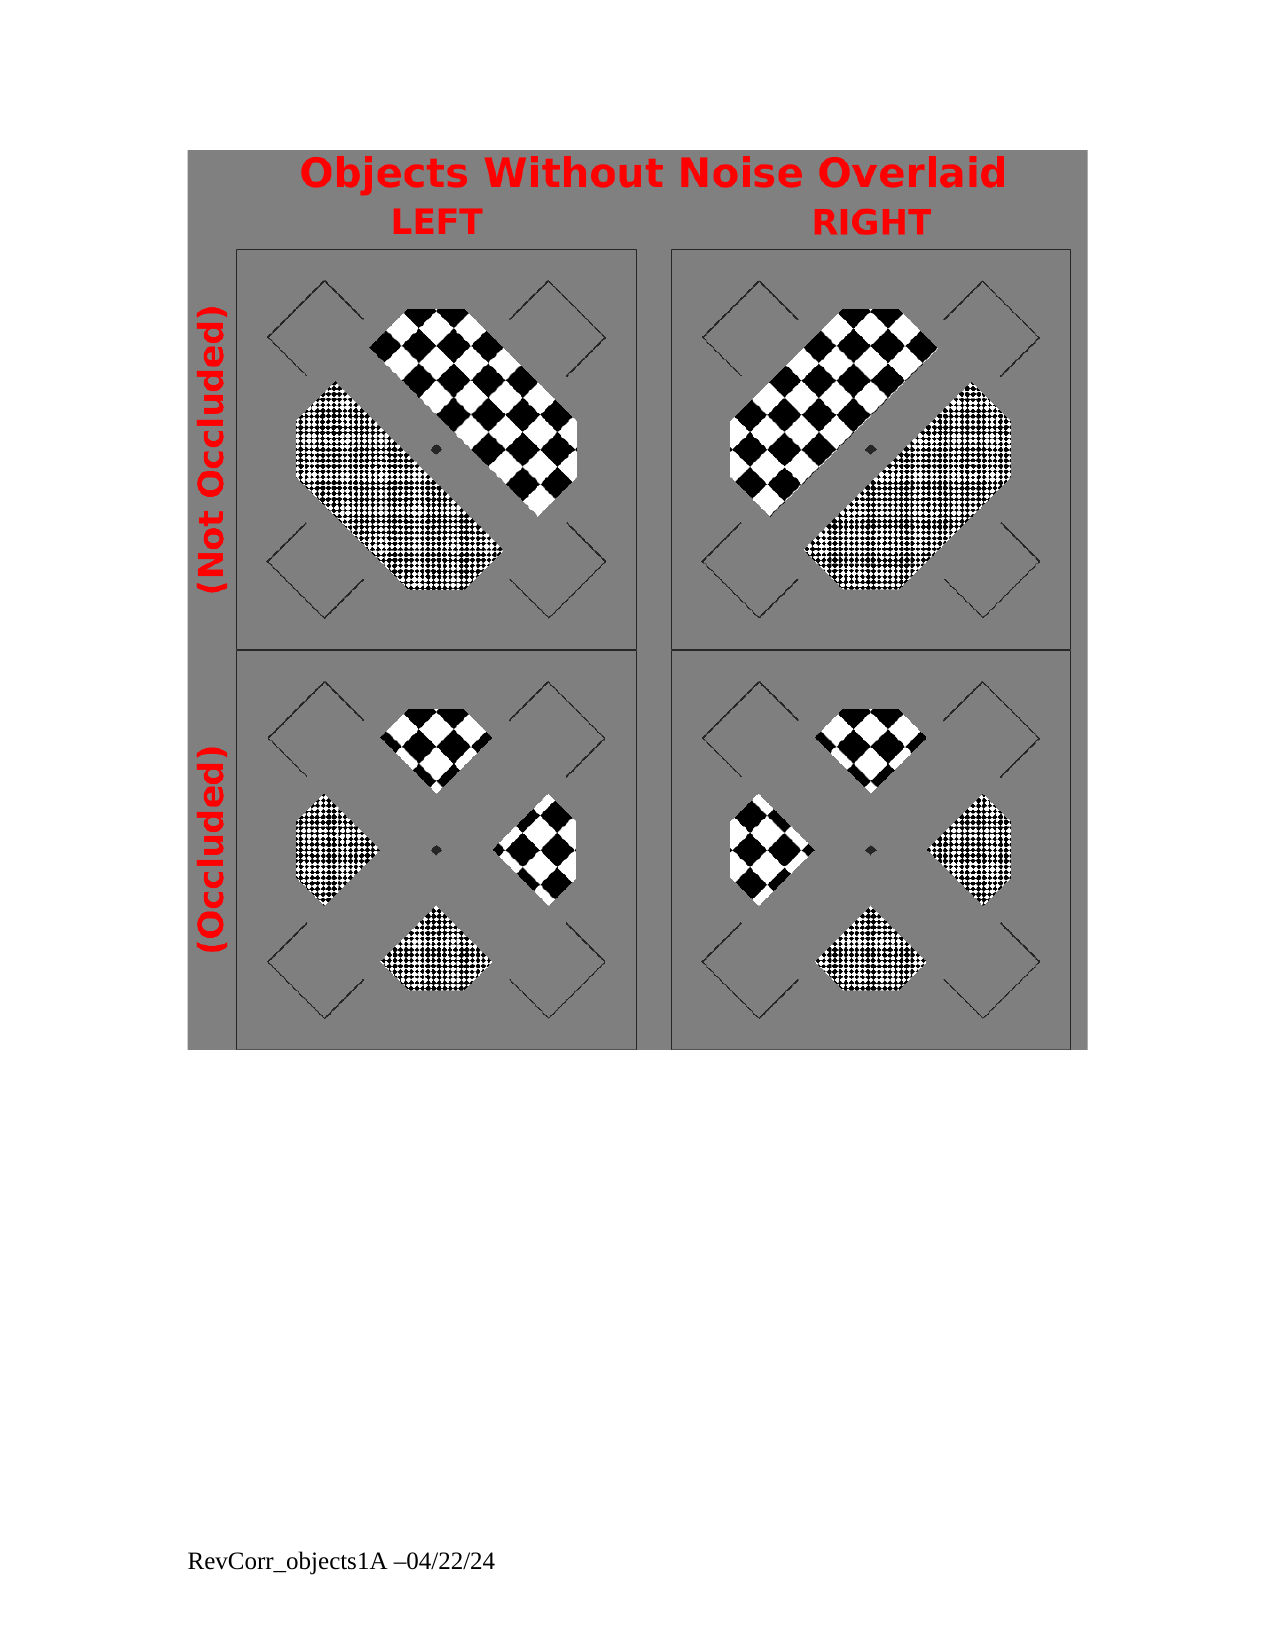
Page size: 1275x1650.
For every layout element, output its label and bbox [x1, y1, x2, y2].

picture [187, 150, 1088, 1050]
